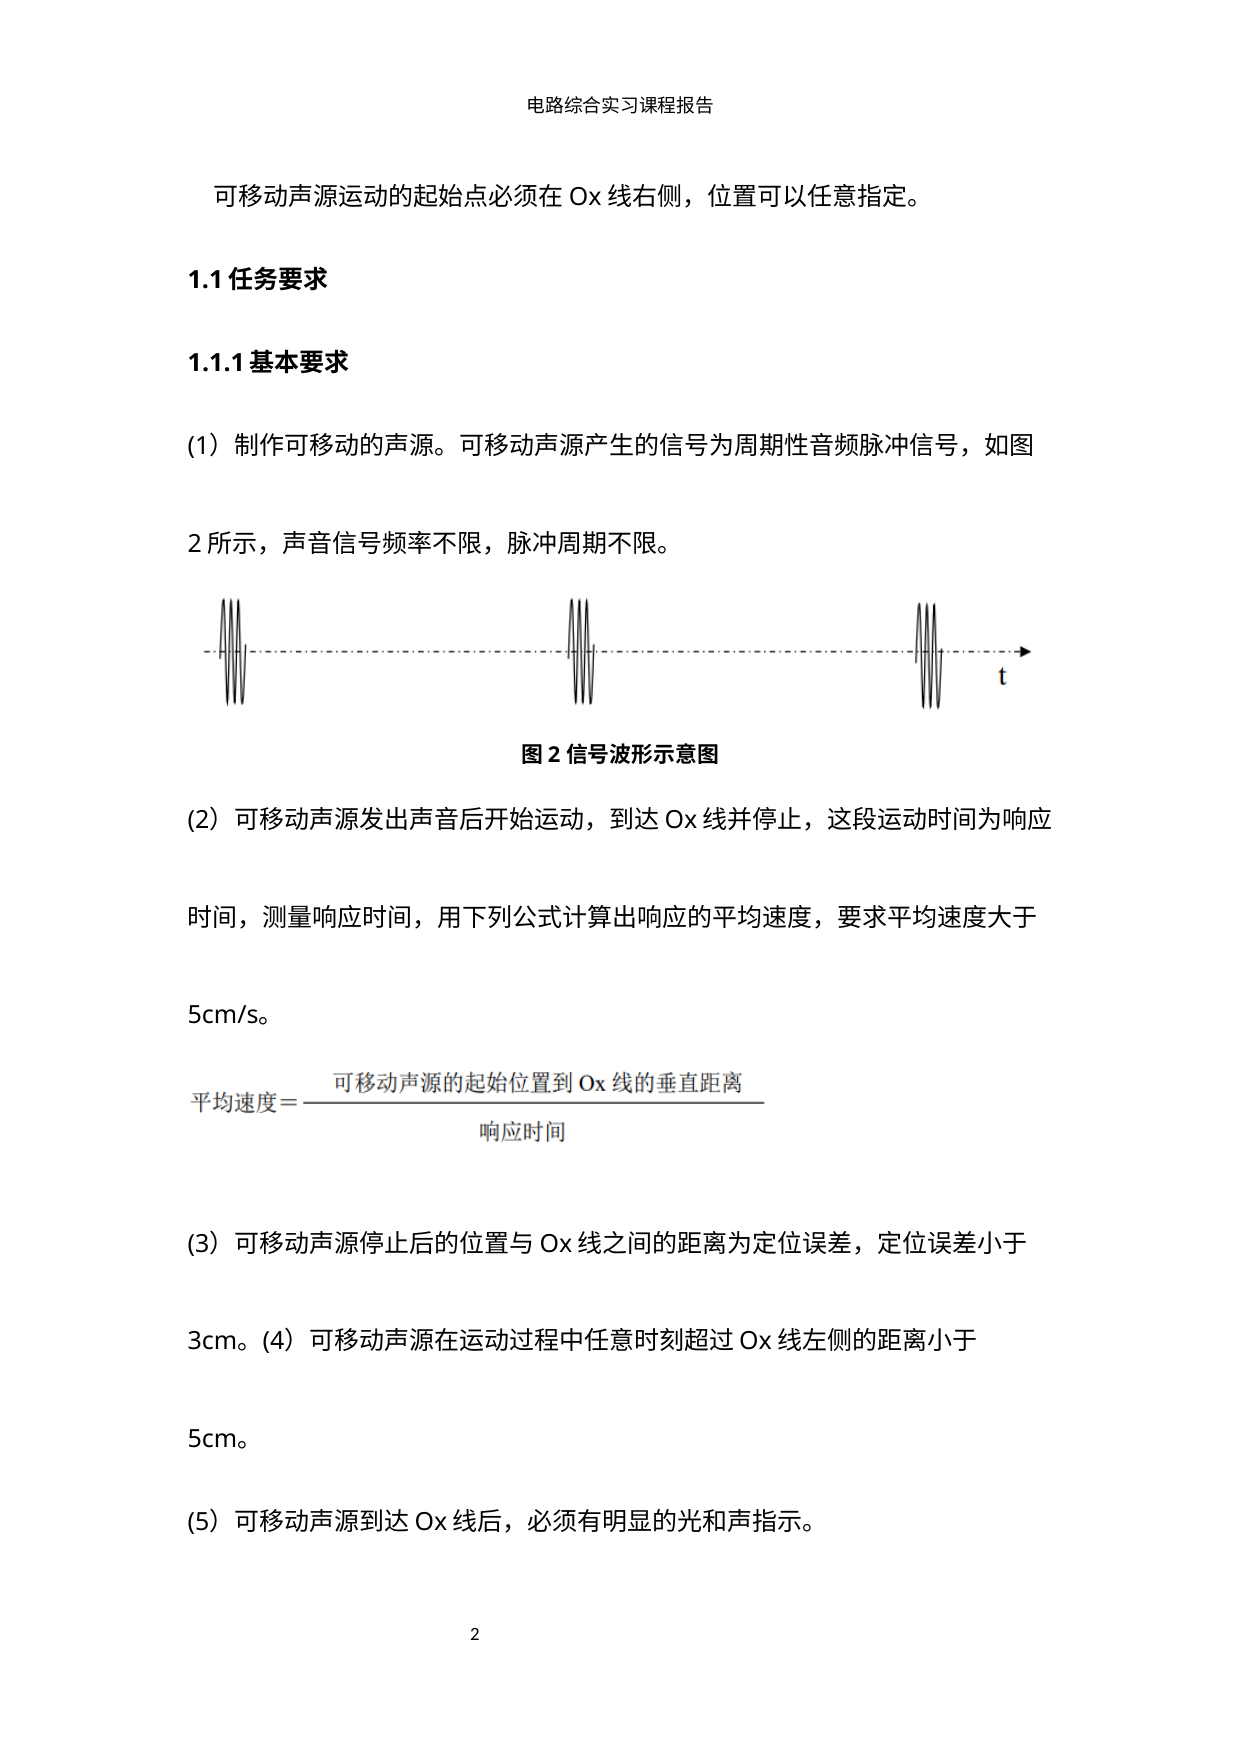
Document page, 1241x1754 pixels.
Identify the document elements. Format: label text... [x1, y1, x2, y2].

picture [187, 592, 1052, 715]
text (1）制作可移动的声源。可移动声源产生的信号为周期性音频脉冲信号，如图2所示，声音信号频率不限，脉冲周期不限。 [187, 411, 1053, 574]
picture [187, 1063, 771, 1162]
text (5）可移动声源到达Ox线后，必须有明显的光和声指示。 [187, 1487, 1053, 1552]
subtitle 1.1任务要求 [187, 245, 1053, 310]
text 图2 信号波形示意图 [187, 737, 1053, 770]
text 可移动声源运动的起始点必须在Ox 线右侧，位置可以任意指定。 [187, 162, 1053, 227]
list 可移动声源发出声音后开始运动，到达Ox线并停止，这段运动时间为响应时间，测量响应时间，用下列公式计算出响应的平均速度，要求平均速度大于5cm/s。 [187, 786, 1053, 1046]
text (3）可移动声源停止后的位置与Ox线之间的距离为定位误差，定位误差小于3cm。(4）可移动声源在运动过程中任意时刻超过Ox线左侧的距离小于5cm。 [187, 1209, 1053, 1469]
text 1.1.1基本要求 [187, 328, 1053, 393]
